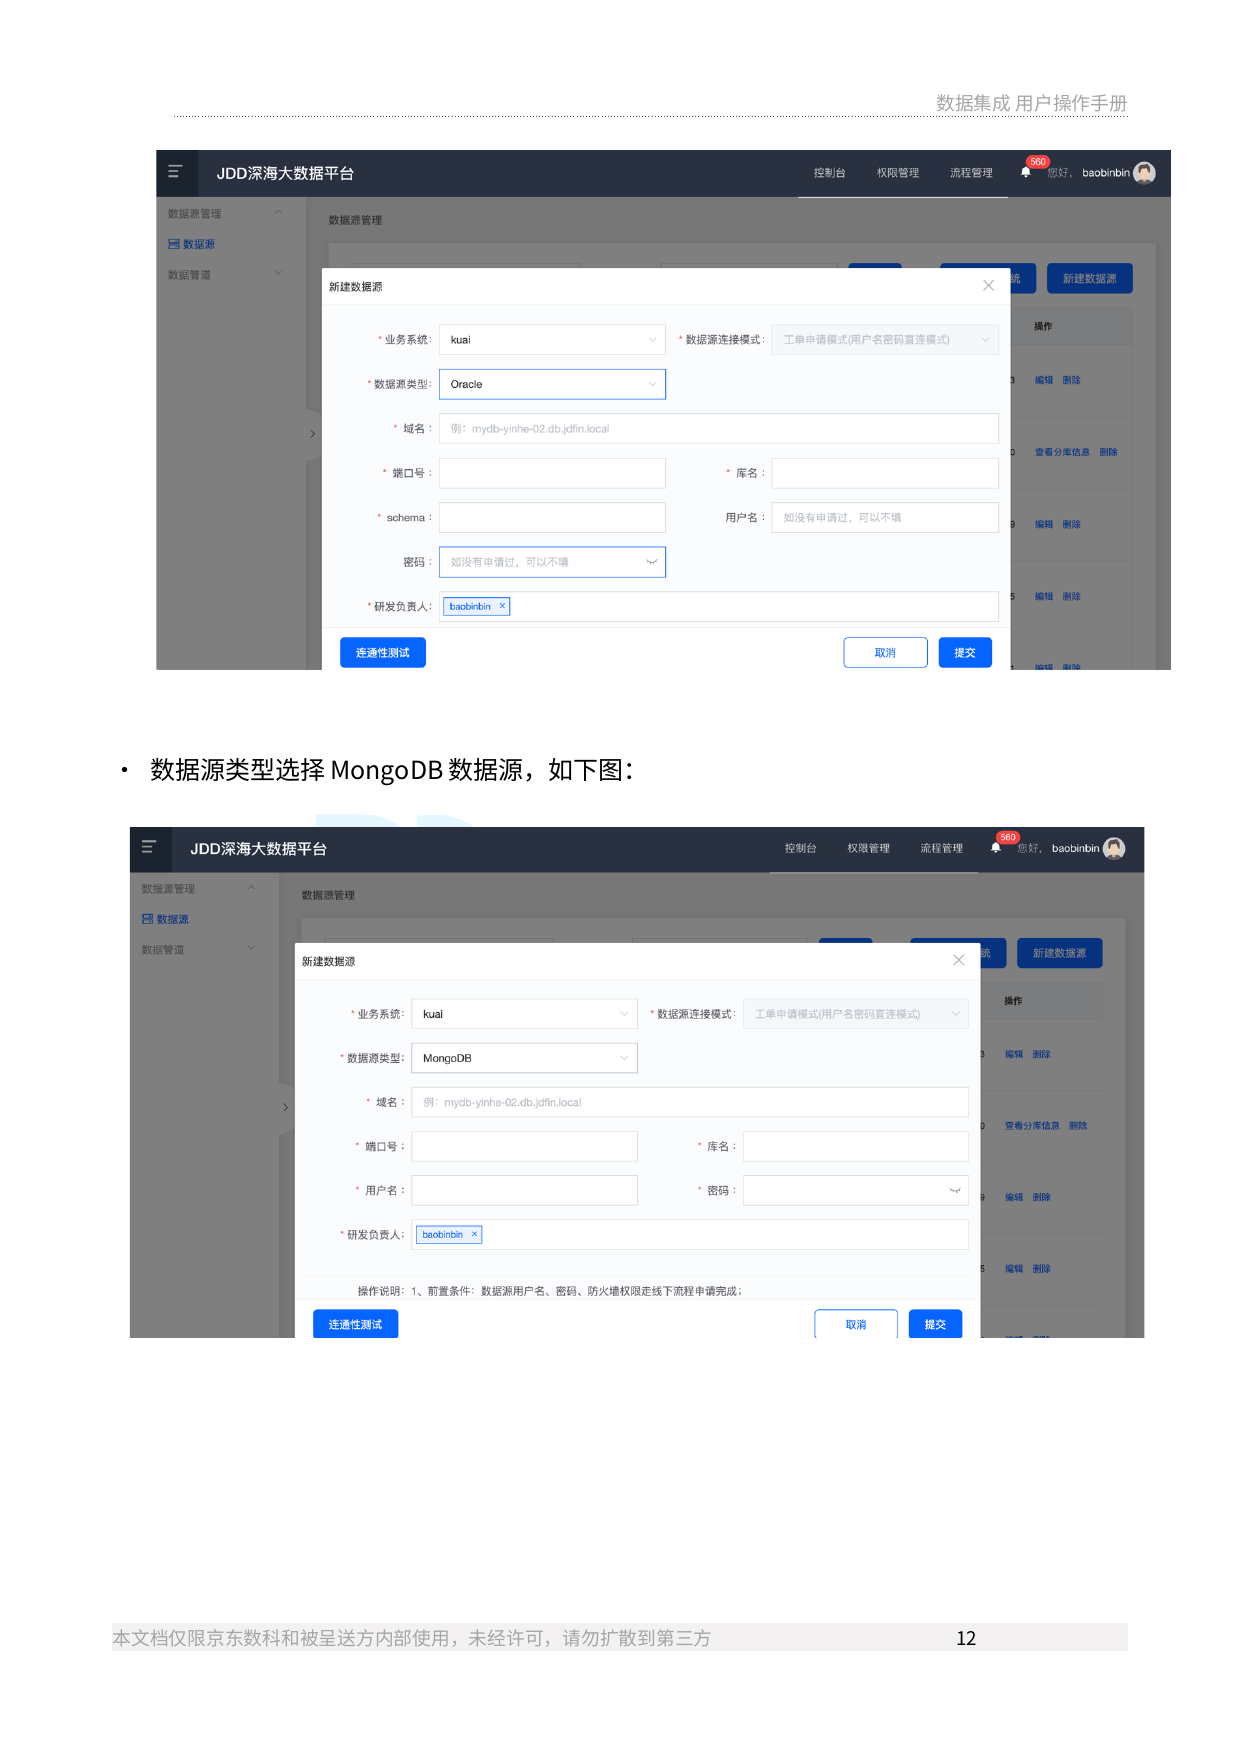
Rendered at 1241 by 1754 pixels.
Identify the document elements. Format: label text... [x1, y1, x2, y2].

picture [156, 150, 1171, 670]
picture [129, 827, 1145, 1338]
text 数据源类型选择MongoDB数据源，如下图： [112, 736, 1128, 790]
